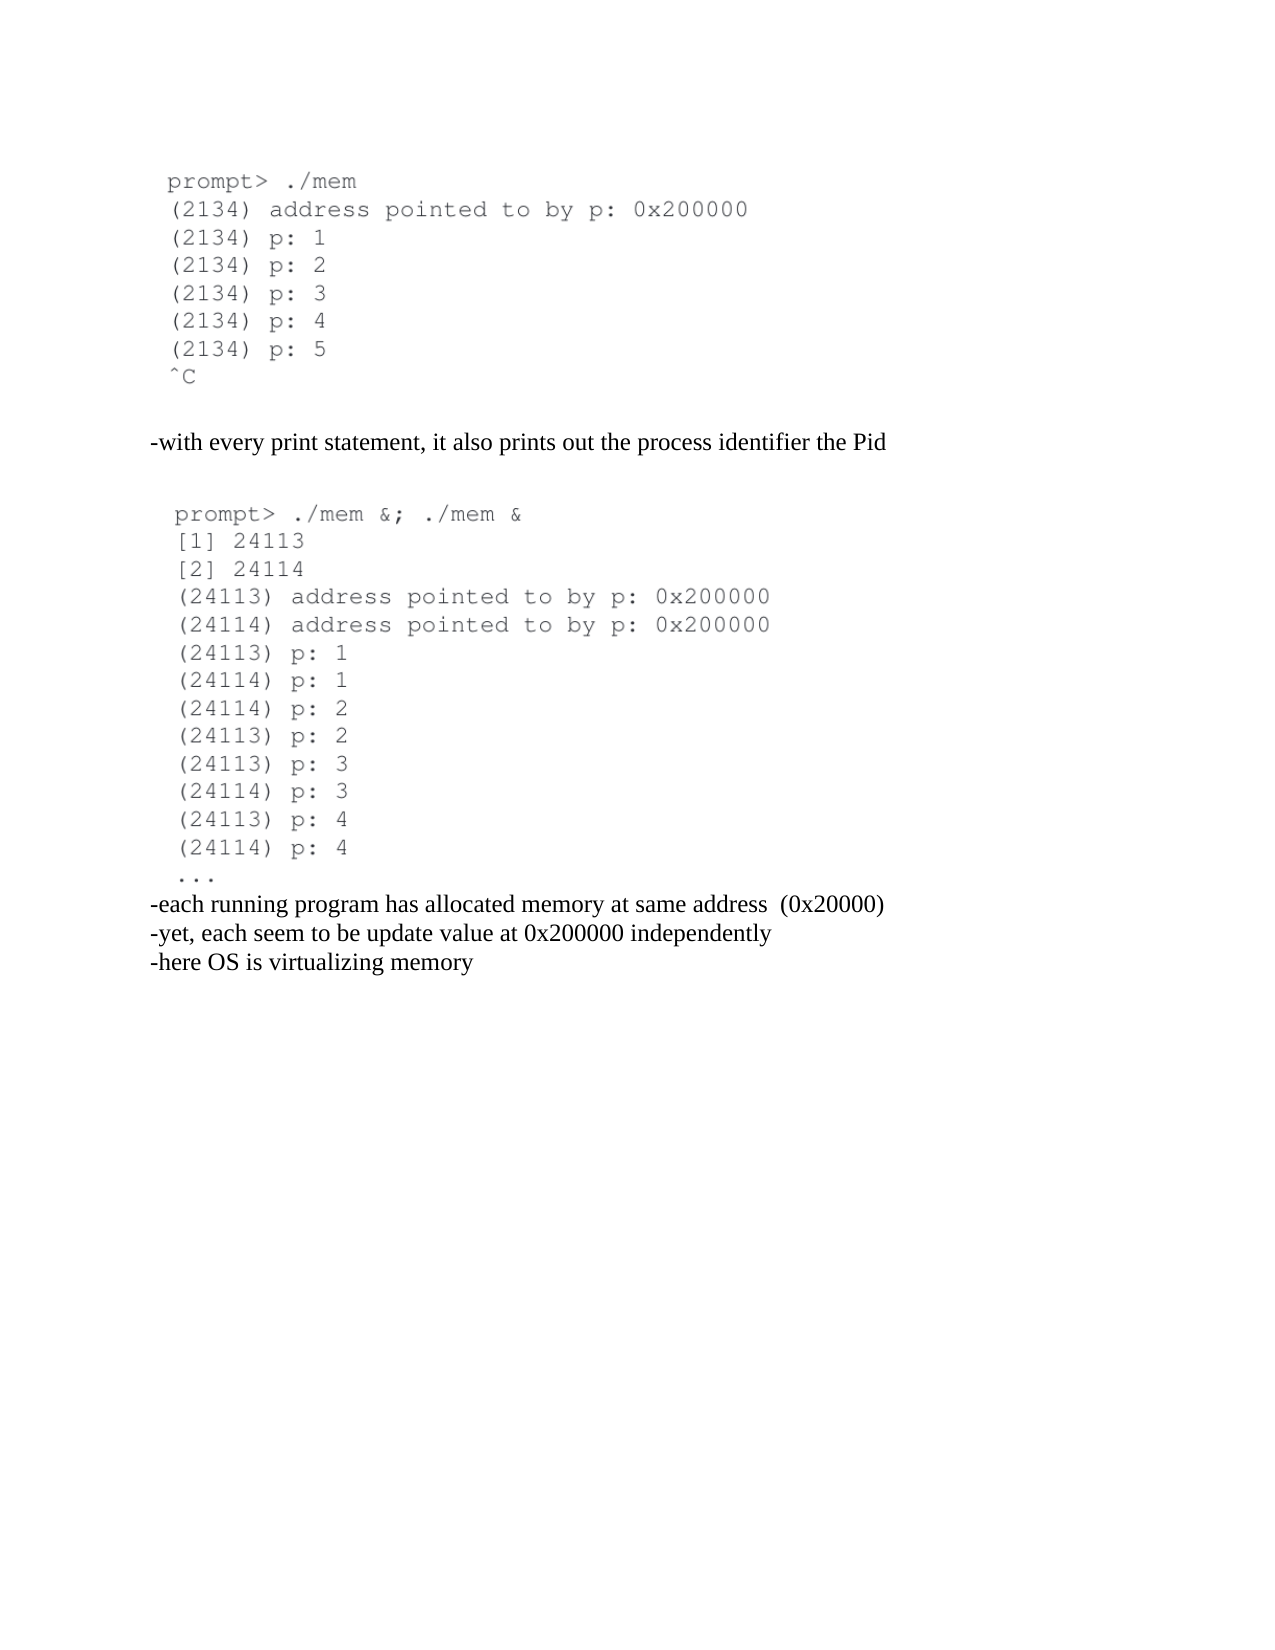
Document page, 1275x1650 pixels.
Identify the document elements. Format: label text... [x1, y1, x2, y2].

text -with every print statement, it also prints out the process identifier the Pid [150, 427, 1125, 456]
picture [150, 484, 782, 890]
text -here OS is virtualizing memory [150, 947, 1125, 976]
picture [150, 150, 763, 399]
text -each running program has allocated memory at same address (0x20000) [150, 889, 1125, 918]
text -yet, each seem to be update value at 0x200000 independently [150, 918, 1125, 947]
